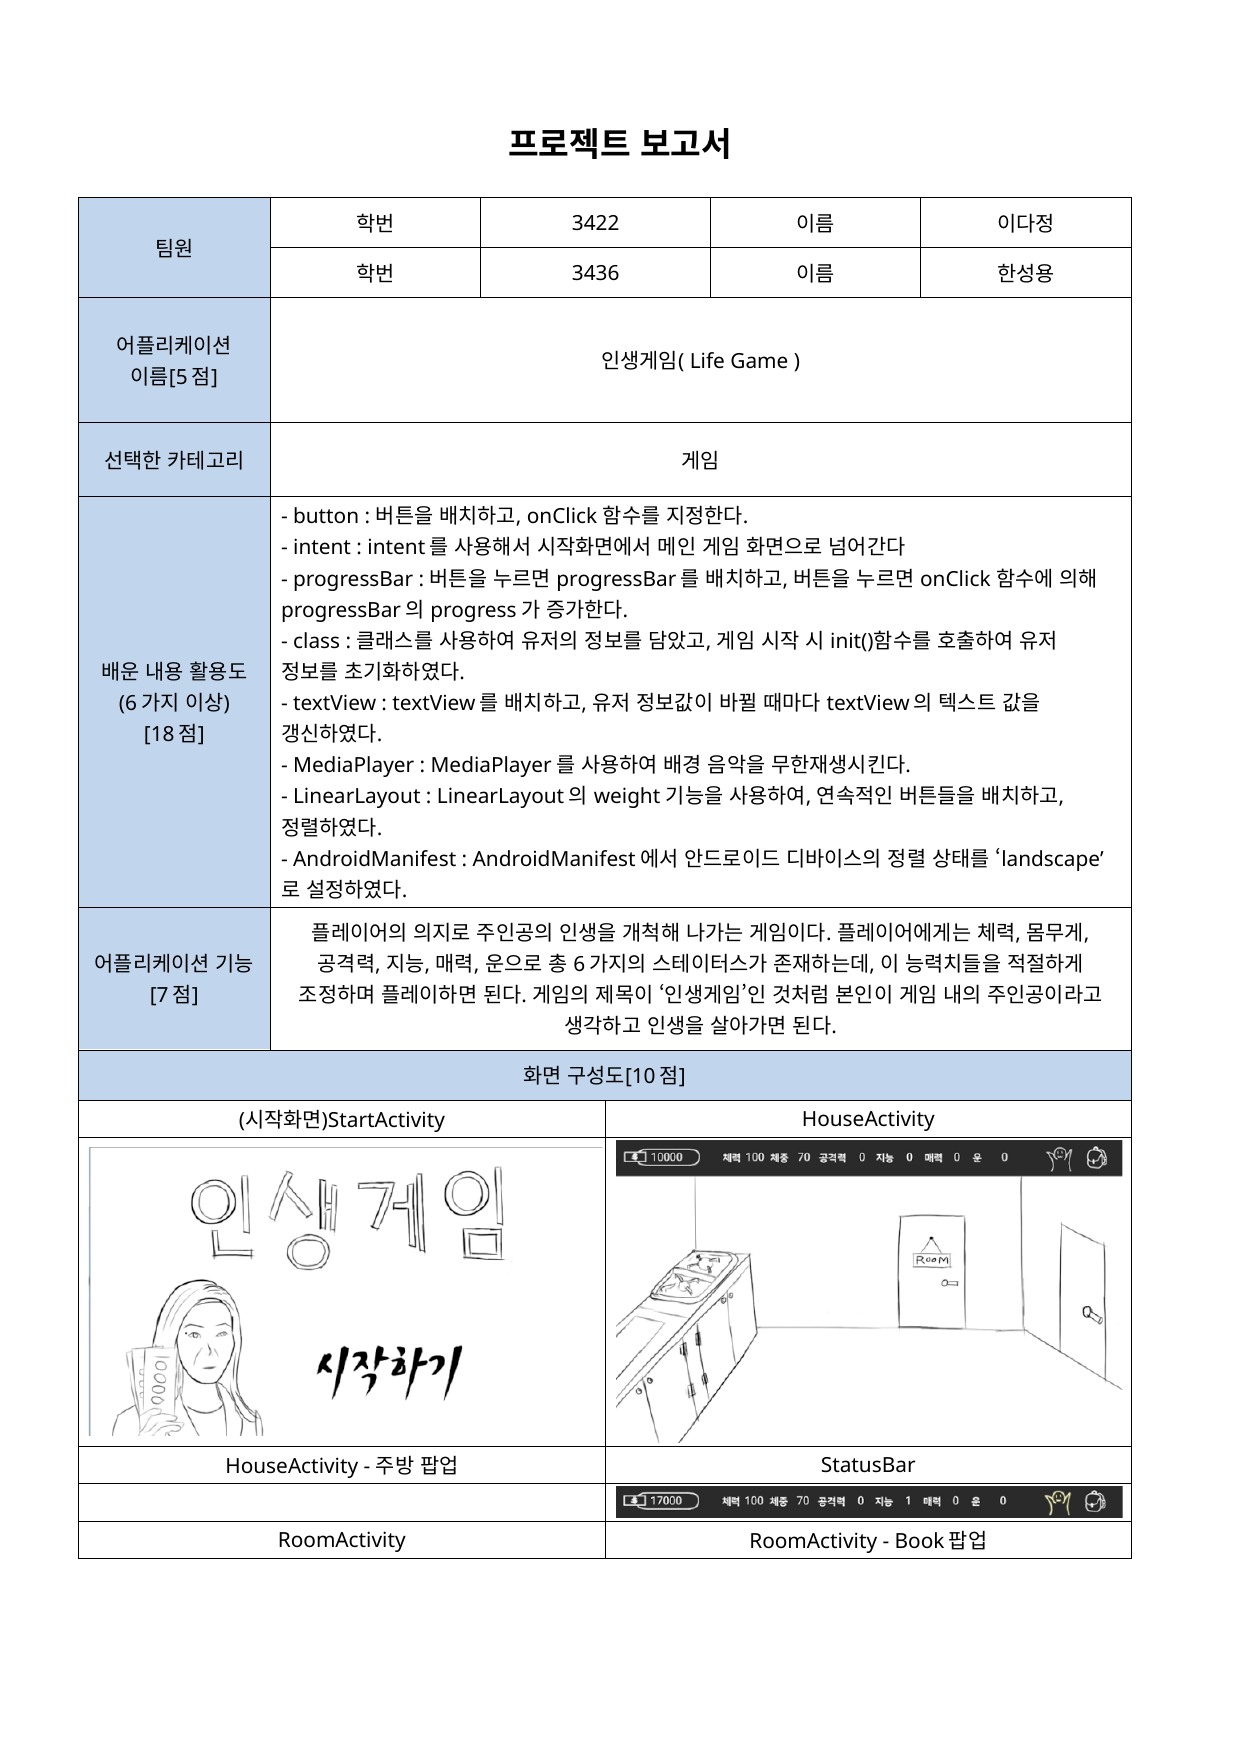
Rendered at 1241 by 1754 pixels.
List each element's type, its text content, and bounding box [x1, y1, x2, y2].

table_cell 인생게임( Life Game ) [271, 298, 1131, 422]
table_cell [606, 1484, 1131, 1521]
table_header 이다정 [921, 198, 1131, 247]
picture [88, 1147, 603, 1436]
table_header 팀원 [79, 198, 270, 297]
table_cell [606, 1138, 1131, 1446]
table_cell HouseActivity [606, 1101, 1131, 1137]
table_cell 학번 [271, 248, 480, 297]
table_cell StatusBar [606, 1447, 1131, 1483]
table_cell [79, 1484, 605, 1521]
table_header 학번 [271, 198, 480, 247]
table_cell 한성용 [921, 248, 1131, 297]
table_cell 선택한 카테고리 [79, 423, 270, 496]
table_cell 배운 내용 활용도 (6가지 이상) [18점] [79, 497, 270, 907]
picture [616, 1486, 1123, 1518]
table_cell - button : 버튼을 배치하고, onClick 함수를 지정한다. - intent : intent를 사용해서 시작화면에서 메인 게임 화면으로 넘어간다 - progressBar : 버튼을 누르면 progressBar를 배치하고, 버튼을 누르면 onClick 함수에 의해 progressBar의 progress가 증가한다. - class : 클래스를 사용하여 유저의 정보를 담았고, 게임 시작 시 init()함수를 호출하여 유저 정보를 초기화하였다. - textView : textView를 배치하고, 유저 정보값이 바뀔 때마다 textView의 텍스트 값을 갱신하였다. - MediaPlayer : MediaPlayer를 사용하여 배경 음악을 무한재생시킨다. - LinearLayout : LinearLayout의 weight 기능을 사용하여, 연속적인 버튼들을 배치하고, 정렬하였다. - AndroidManifest : AndroidManifest에서 안드로이드 디바이스의 정렬 상태를 ‘landscape’로 설정하였다. [271, 497, 1131, 907]
table_cell 어플리케이션 기능 [7점] [79, 908, 270, 1049]
table_cell RoomActivity - Book팝업 [606, 1522, 1131, 1558]
table_cell 어플리케이션 이름[5점] [79, 298, 270, 422]
table_cell RoomActivity [79, 1522, 605, 1558]
table_header 3422 [481, 198, 710, 247]
table_cell 플레이어의 의지로 주인공의 인생을 개척해 나가는 게임이다. 플레이어에게는 체력, 몸무게, 공격력, 지능, 매력, 운으로 총 6가지의 스테이터스가 존재하는데, 이 능력치들을 적절하게 조정하며 플레이하면 된다. 게임의 제목이 ‘인생게임’인 것처럼 본인이 게임 내의 주인공이라고 생각하고 인생을 살아가면 된다. [271, 908, 1131, 1049]
table_cell 화면 구성도[10점] [79, 1051, 1131, 1100]
table_cell HouseActivity - 주방 팝업 [79, 1447, 605, 1483]
table_cell 이름 [711, 248, 920, 297]
table_header 이름 [711, 198, 920, 247]
picture [616, 1140, 1123, 1443]
table_cell [79, 1138, 605, 1446]
table_cell 게임 [271, 423, 1131, 496]
text 프로젝트 보고서 [88, 118, 1152, 166]
table_cell (시작화면)StartActivity [79, 1101, 605, 1137]
table_cell 3436 [481, 248, 710, 297]
